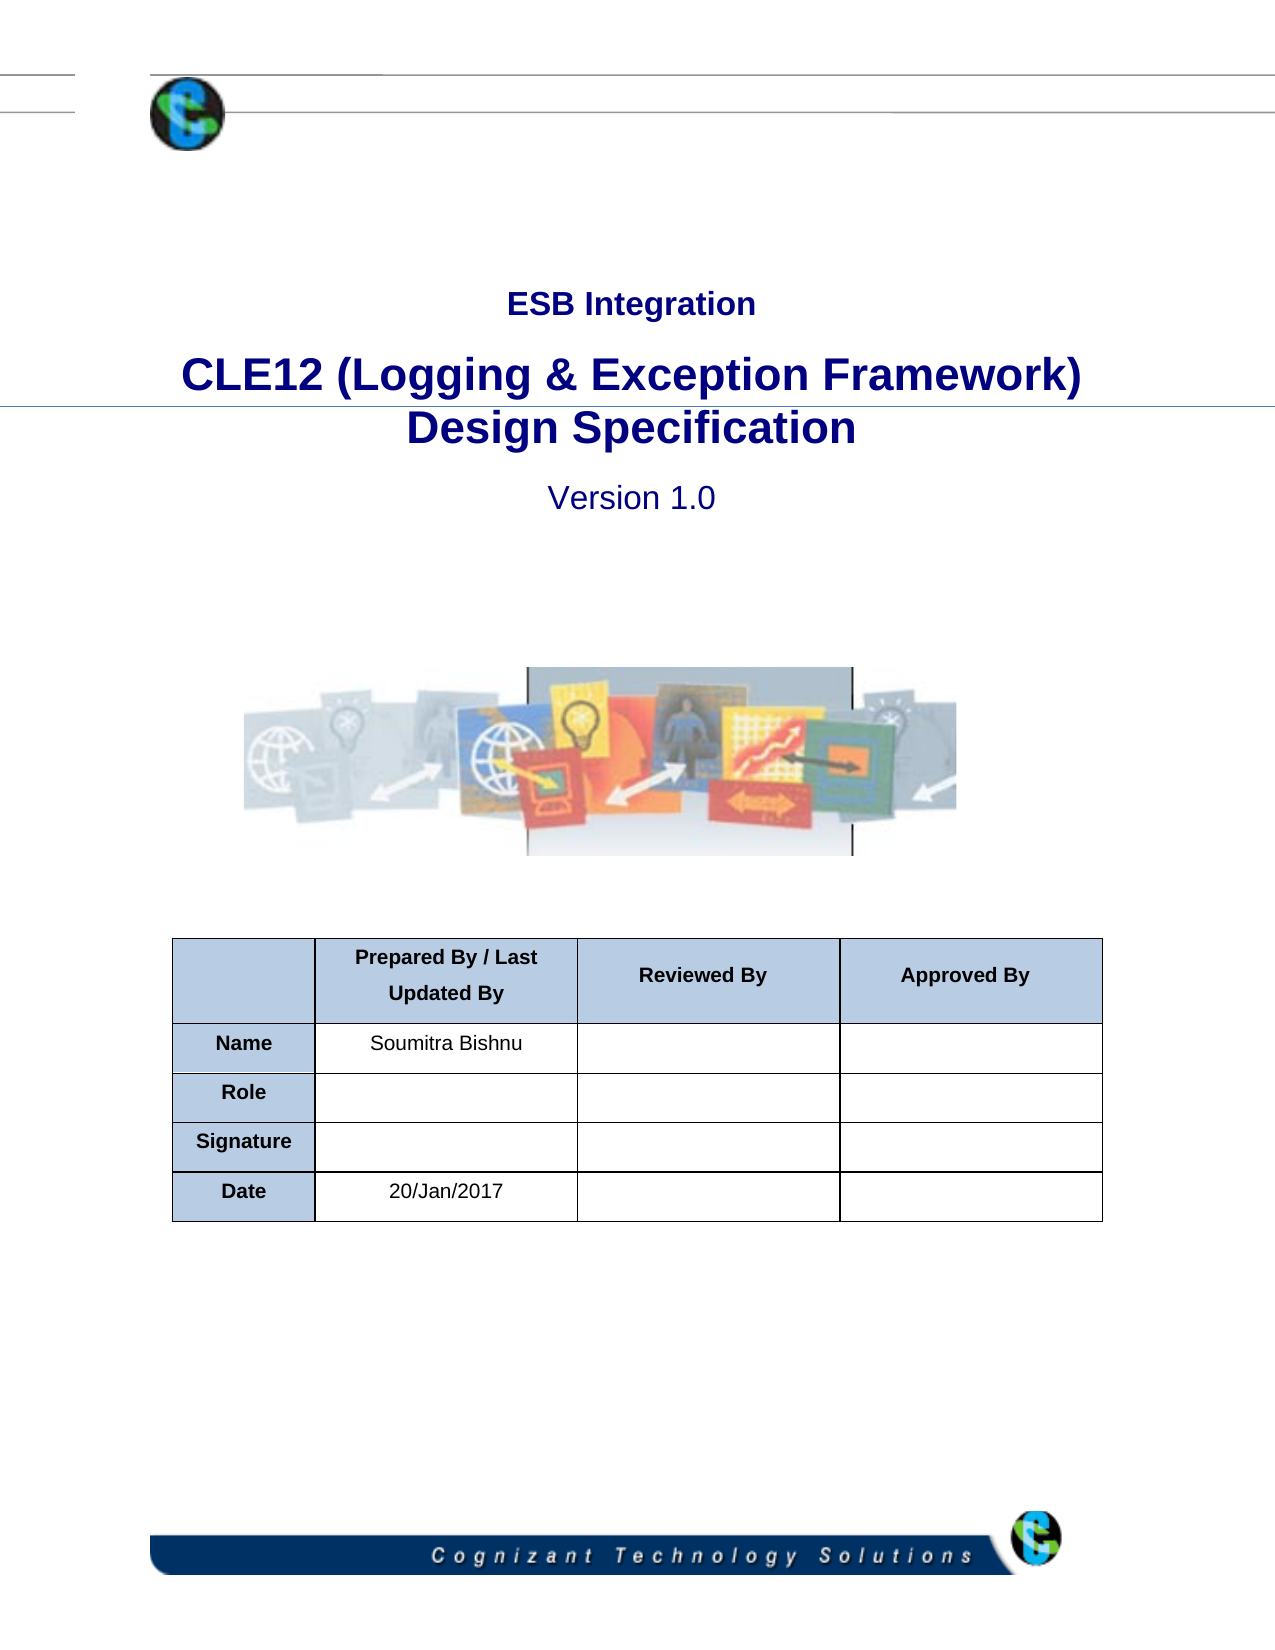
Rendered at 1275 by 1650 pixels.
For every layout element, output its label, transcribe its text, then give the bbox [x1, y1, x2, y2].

text CLE12 (Logging & Exception Framework) Design Specification [150, 407, 1113, 453]
table_header Reviewed By [578, 939, 839, 1023]
text CLE12 (Logging & Exception Framework) Design Specification [150, 348, 1113, 406]
table_cell [578, 1074, 839, 1122]
table_header [173, 939, 314, 1023]
text ESB Integration [150, 284, 1113, 323]
table_cell Soumitra Bishnu [316, 1024, 577, 1072]
table_cell [841, 1123, 1102, 1171]
text Version 1.0 [150, 478, 1113, 517]
table_cell [841, 1024, 1102, 1072]
table_cell [841, 1173, 1102, 1221]
table_header Approved By [841, 939, 1102, 1023]
table_cell Date [173, 1173, 314, 1221]
table_cell [316, 1123, 577, 1171]
picture [150, 77, 226, 151]
table_cell Name [173, 1024, 314, 1072]
table_cell 20/Jan/2017 [316, 1173, 577, 1221]
table_cell [578, 1173, 839, 1221]
picture [150, 1511, 1105, 1575]
table_cell [578, 1024, 839, 1072]
picture [243, 667, 957, 856]
table_cell Role [173, 1074, 314, 1122]
table_cell [578, 1123, 839, 1171]
table_header Prepared By / Last Updated By [316, 939, 577, 1023]
table_cell [316, 1074, 577, 1122]
table_cell Signature [173, 1123, 314, 1171]
table_cell [841, 1074, 1102, 1122]
